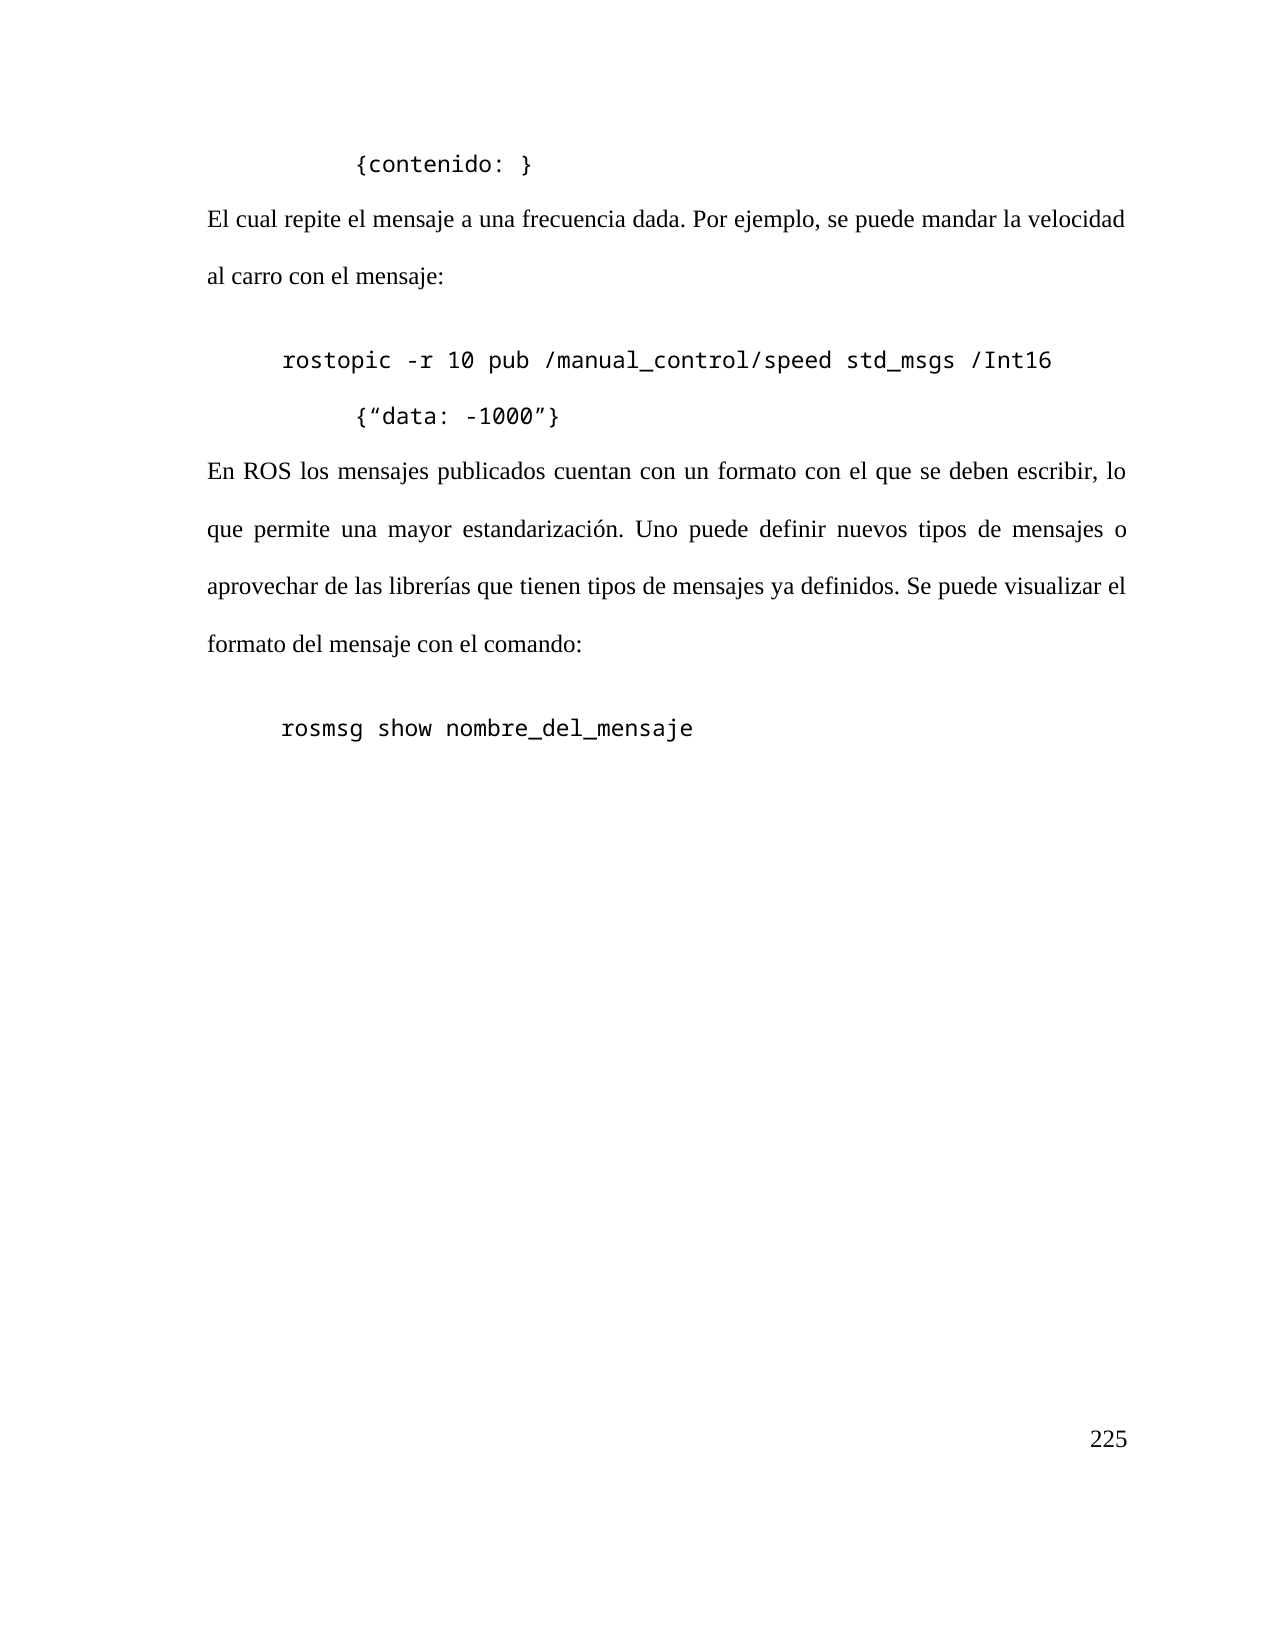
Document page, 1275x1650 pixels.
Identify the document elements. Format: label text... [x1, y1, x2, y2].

text {“data: -1000”} [279, 400, 1127, 431]
text rostopic -r 10 pub /manual_control/speed std_msgs /Int16 [207, 344, 1127, 375]
text El cual repite el mensaje a una frecuencia dada. Por ejemplo, se puede mandar la velocidad al carro con el mensaje: [207, 204, 1127, 290]
text {contenido: } [281, 148, 1127, 179]
text En ROS los mensajes publicados cuentan con un formato con el que se deben escribir, lo que permite una mayor estandarización. Uno puede definir nuevos tipos de mensajes o aprovechar de las librerías que tienen tipos de mensajes ya definidos. Se puede visualizar el formato del mensaje con el comando: [207, 456, 1127, 658]
text rosmsg show nombre_del_mensaje [207, 711, 1127, 743]
